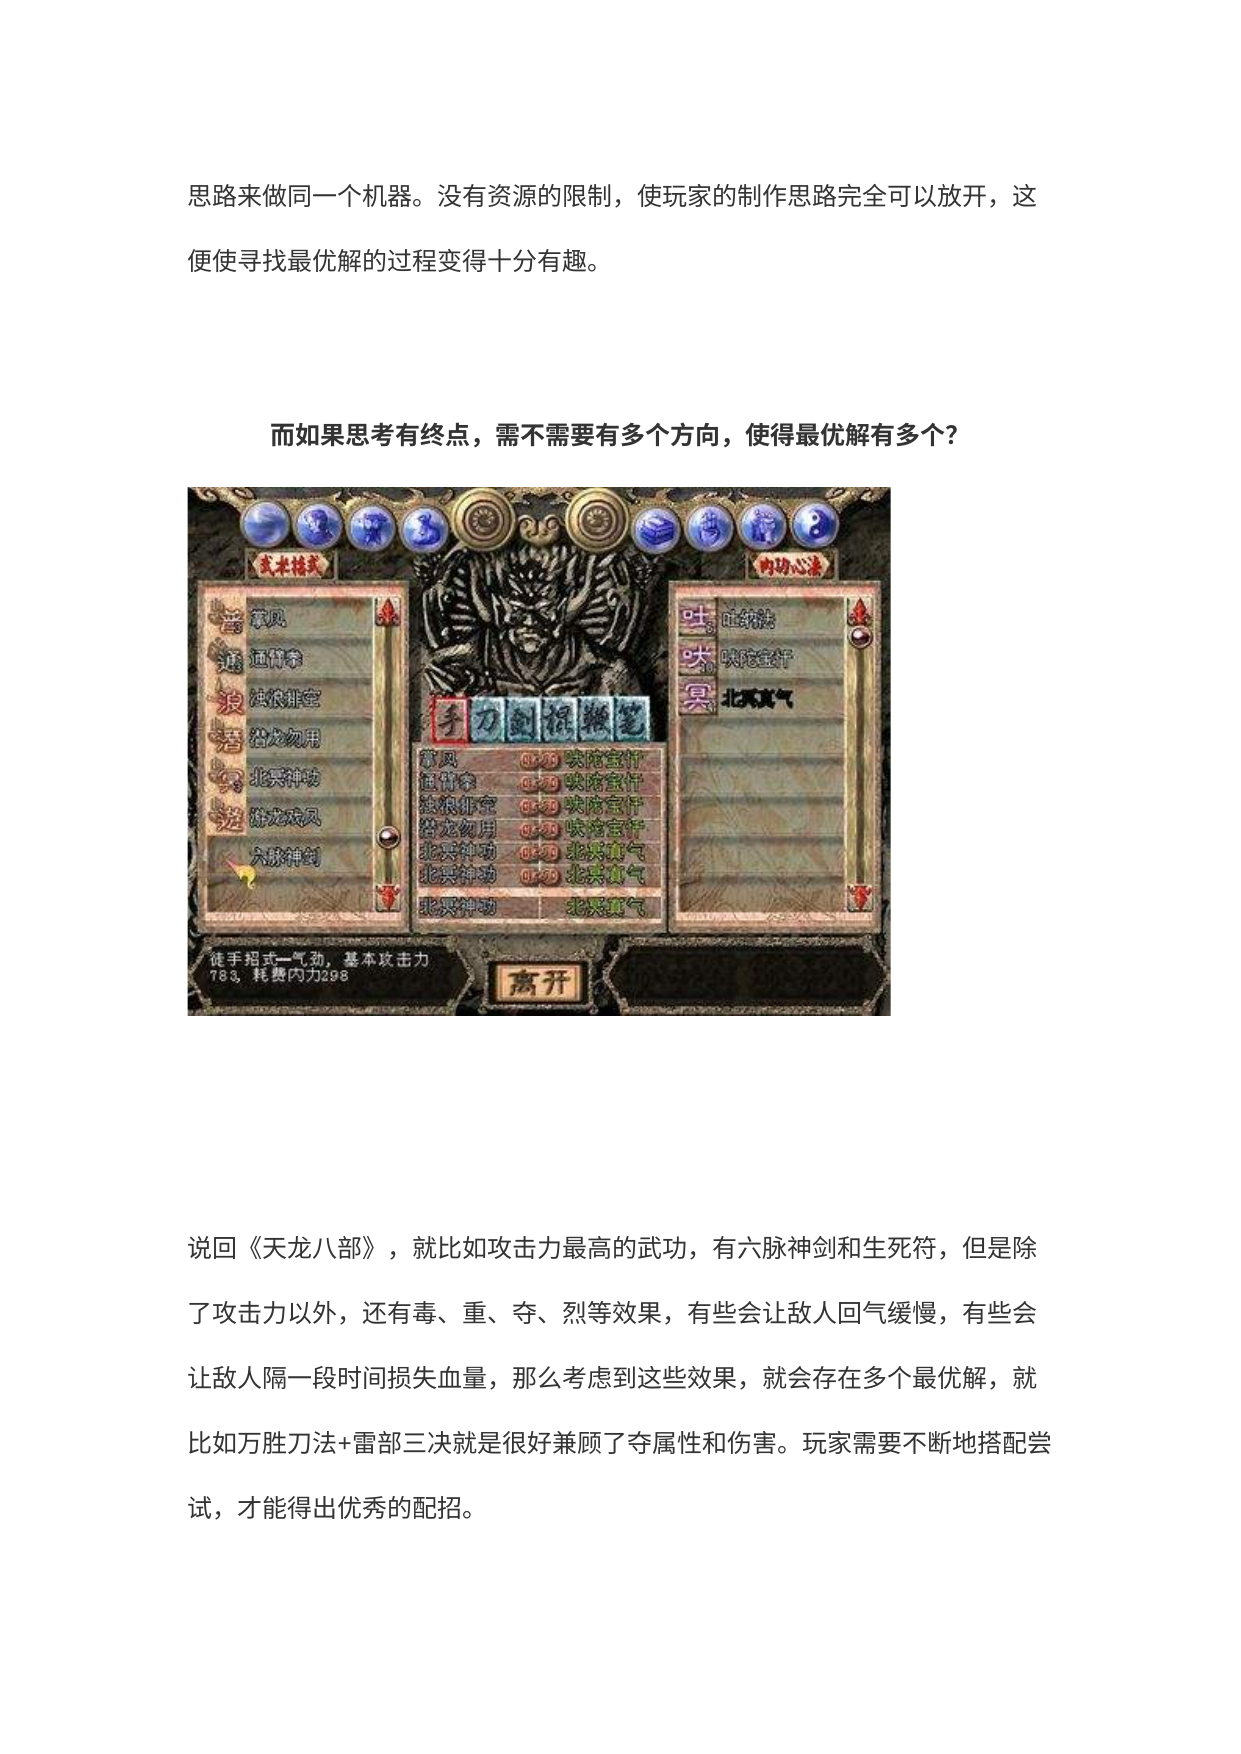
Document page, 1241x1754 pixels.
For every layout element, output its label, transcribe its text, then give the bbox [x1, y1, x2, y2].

picture [187, 487, 891, 1016]
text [187, 162, 1053, 292]
text 而如果思考有终点，需不需要有多个方向，使得最优解有多个？ [187, 401, 1053, 466]
text 说回《天龙八部》，就比如攻击力最高的武功，有六脉神剑和生死符，但是除了攻击力以外，还有毒、重、夺、烈等效果，有些会让敌人回气缓慢，有些会让敌人隔一段时间损失血量，那么考虑到这些效果，就会存在多个最优解，就比如万胜刀法+雷部三决就是很好兼顾了夺属性和伤害。玩家需要不断地搭配尝试，才能得出优秀的配招。 [187, 1214, 1053, 1539]
